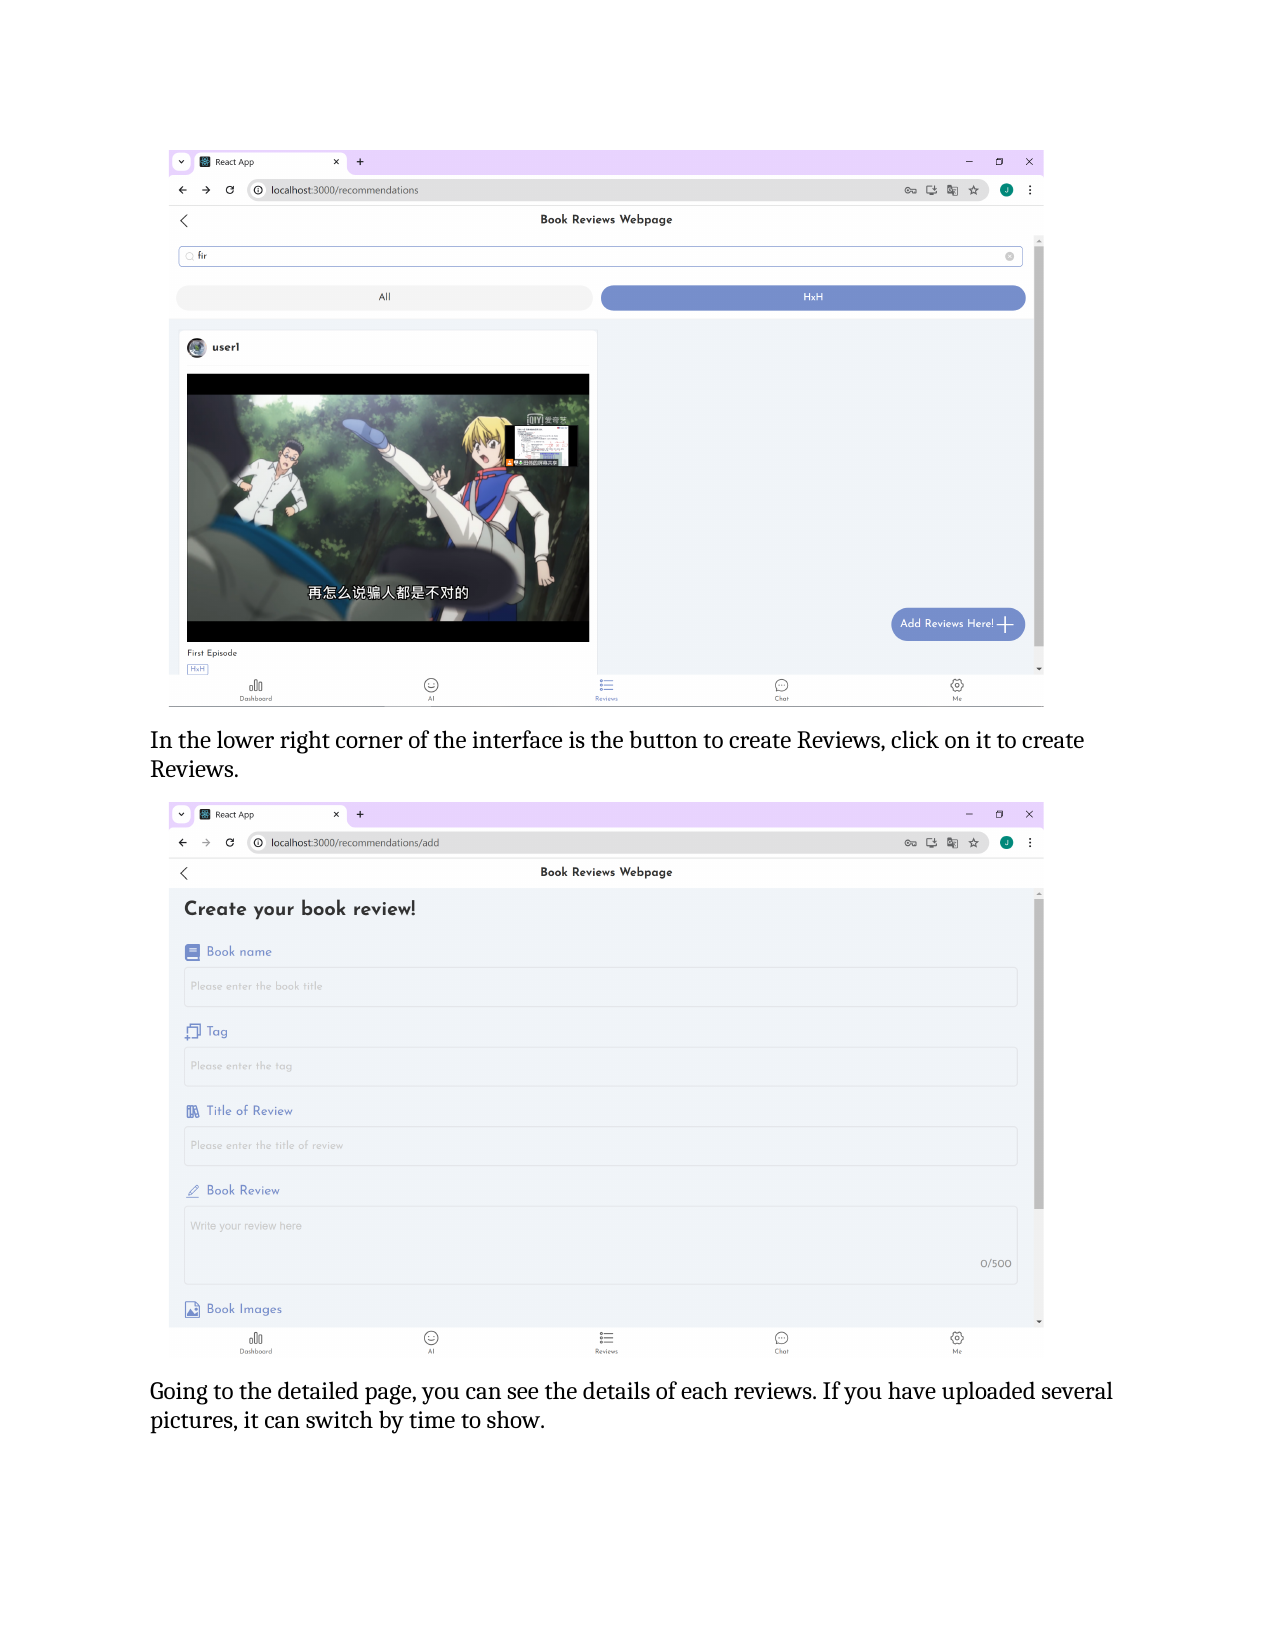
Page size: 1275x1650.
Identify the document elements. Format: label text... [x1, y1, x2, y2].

picture [168, 802, 1044, 1358]
picture [168, 150, 1044, 707]
text In the lower right corner of the interface is the button to create Reviews, click on it to create Reviews. [150, 726, 1125, 783]
text Going to the detailed page, you can see the details of each reviews. If you have uploaded several pictures, it can switch by time to show. [150, 1377, 1125, 1434]
